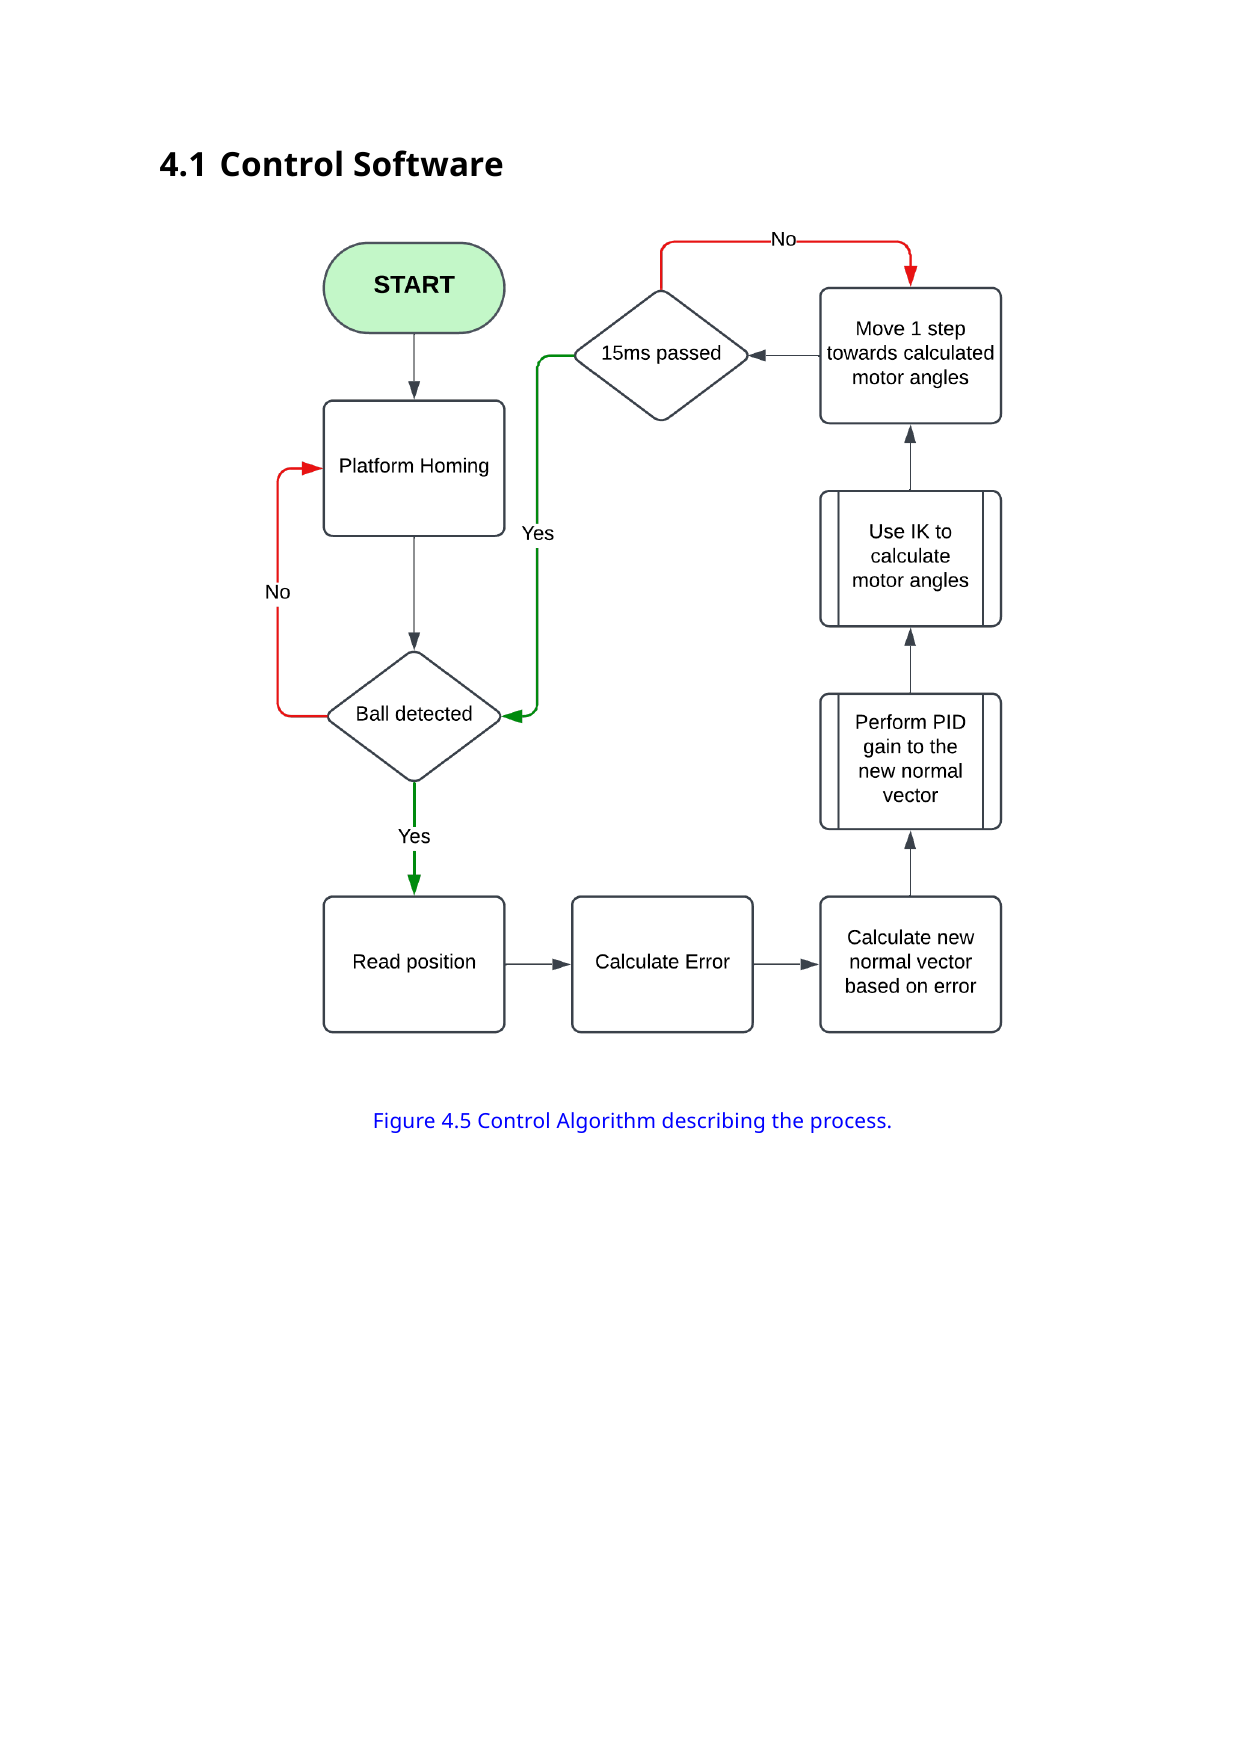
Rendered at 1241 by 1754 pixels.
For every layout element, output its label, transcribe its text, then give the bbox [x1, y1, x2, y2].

picture [220, 218, 1045, 1077]
subtitle Control Software [159, 141, 1116, 186]
